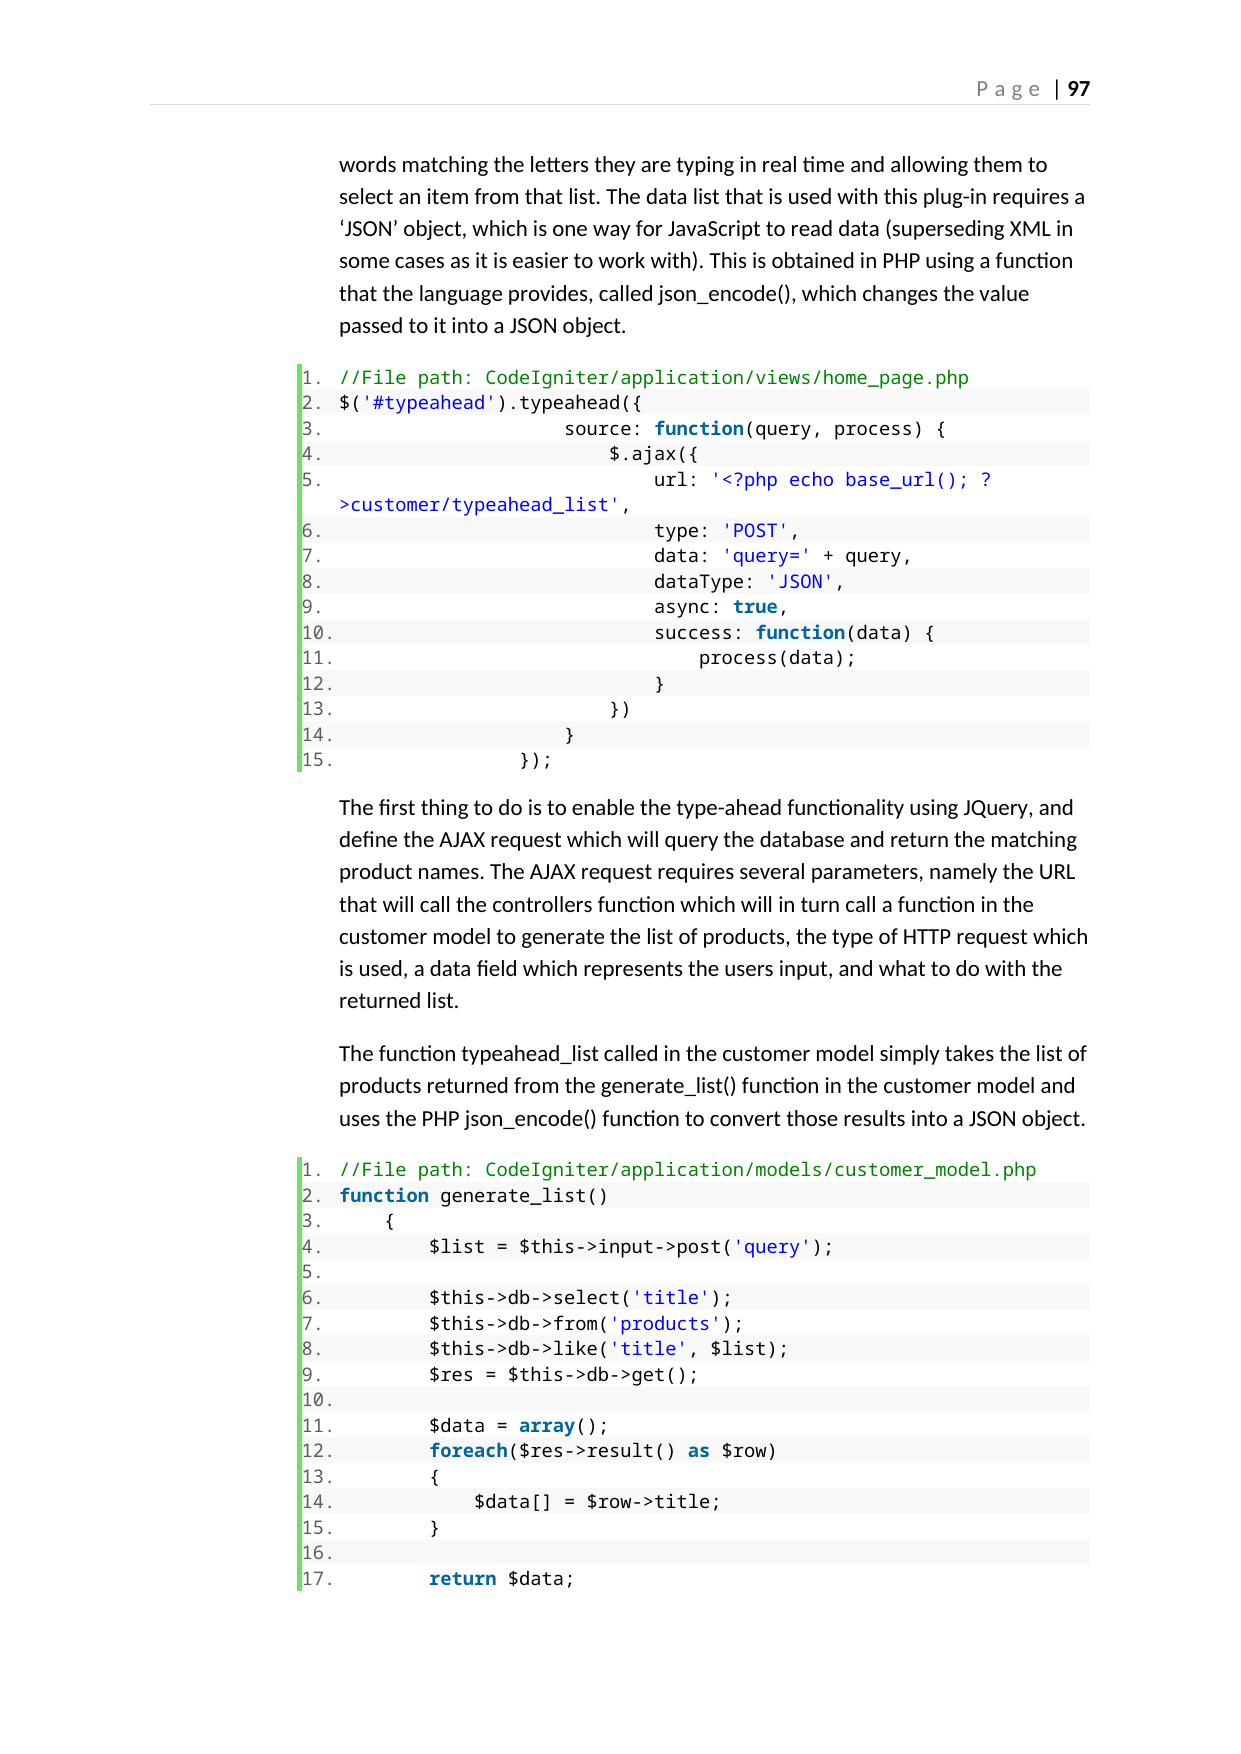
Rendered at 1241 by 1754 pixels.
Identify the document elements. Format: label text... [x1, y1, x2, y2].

list $this->db->select('title'); [302, 1284, 1090, 1310]
list success: function(data) { [302, 619, 1090, 645]
list return $data; [302, 1565, 1090, 1591]
list async: true, [302, 594, 1090, 619]
list { [302, 1208, 1090, 1233]
list $res = $this->db->get(); [302, 1361, 1090, 1386]
list $data[] = $row->title; [302, 1488, 1090, 1514]
text The function typeahead_list called in the customer model simply takes the list of products returned from the generate_list() function in the customer model and uses the PHP json_encode() function to convert those results into a JSON object. [339, 1039, 1090, 1132]
list }); [302, 747, 1090, 772]
list foreach($res->result() as $row) [302, 1437, 1090, 1463]
list } [302, 721, 1090, 747]
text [339, 150, 1090, 339]
list source: function(query, process) { [302, 415, 1090, 441]
list //File path: CodeIgniter/application/models/customer_model.php [302, 1157, 1090, 1182]
list function generate_list() [302, 1182, 1090, 1208]
list data: 'query=' + query, [302, 543, 1090, 568]
text The first thing to do is to enable the type-ahead functionality using JQuery, and define the AJAX request which will query the database and return the matching product names. The AJAX request requires several parameters, namely the URL that will call the controllers function which will in turn call a function in the customer model to generate the list of products, the type of HTTP request which is used, a data field which represents the users input, and what to do with the returned list. [339, 793, 1090, 1014]
list type: 'POST', [302, 517, 1090, 543]
list url: '<?php echo base_url(); ?>customer/typeahead_list', [302, 466, 1090, 517]
list } [302, 1514, 1090, 1539]
list $data = array(); [302, 1412, 1090, 1437]
list $this->db->like('title', $list); [302, 1335, 1090, 1361]
list process(data); [302, 645, 1090, 670]
list }) [302, 696, 1090, 721]
list $('#typeahead').typeahead({ [302, 389, 1090, 415]
list } [302, 670, 1090, 696]
list dataType: 'JSON', [302, 568, 1090, 594]
list $.ajax({ [302, 441, 1090, 466]
list $list = $this->input->post('query'); [302, 1233, 1090, 1259]
list //File path: CodeIgniter/application/views/home_page.php [302, 364, 1090, 389]
list $this->db->from('products'); [302, 1310, 1090, 1335]
list { [302, 1463, 1090, 1488]
